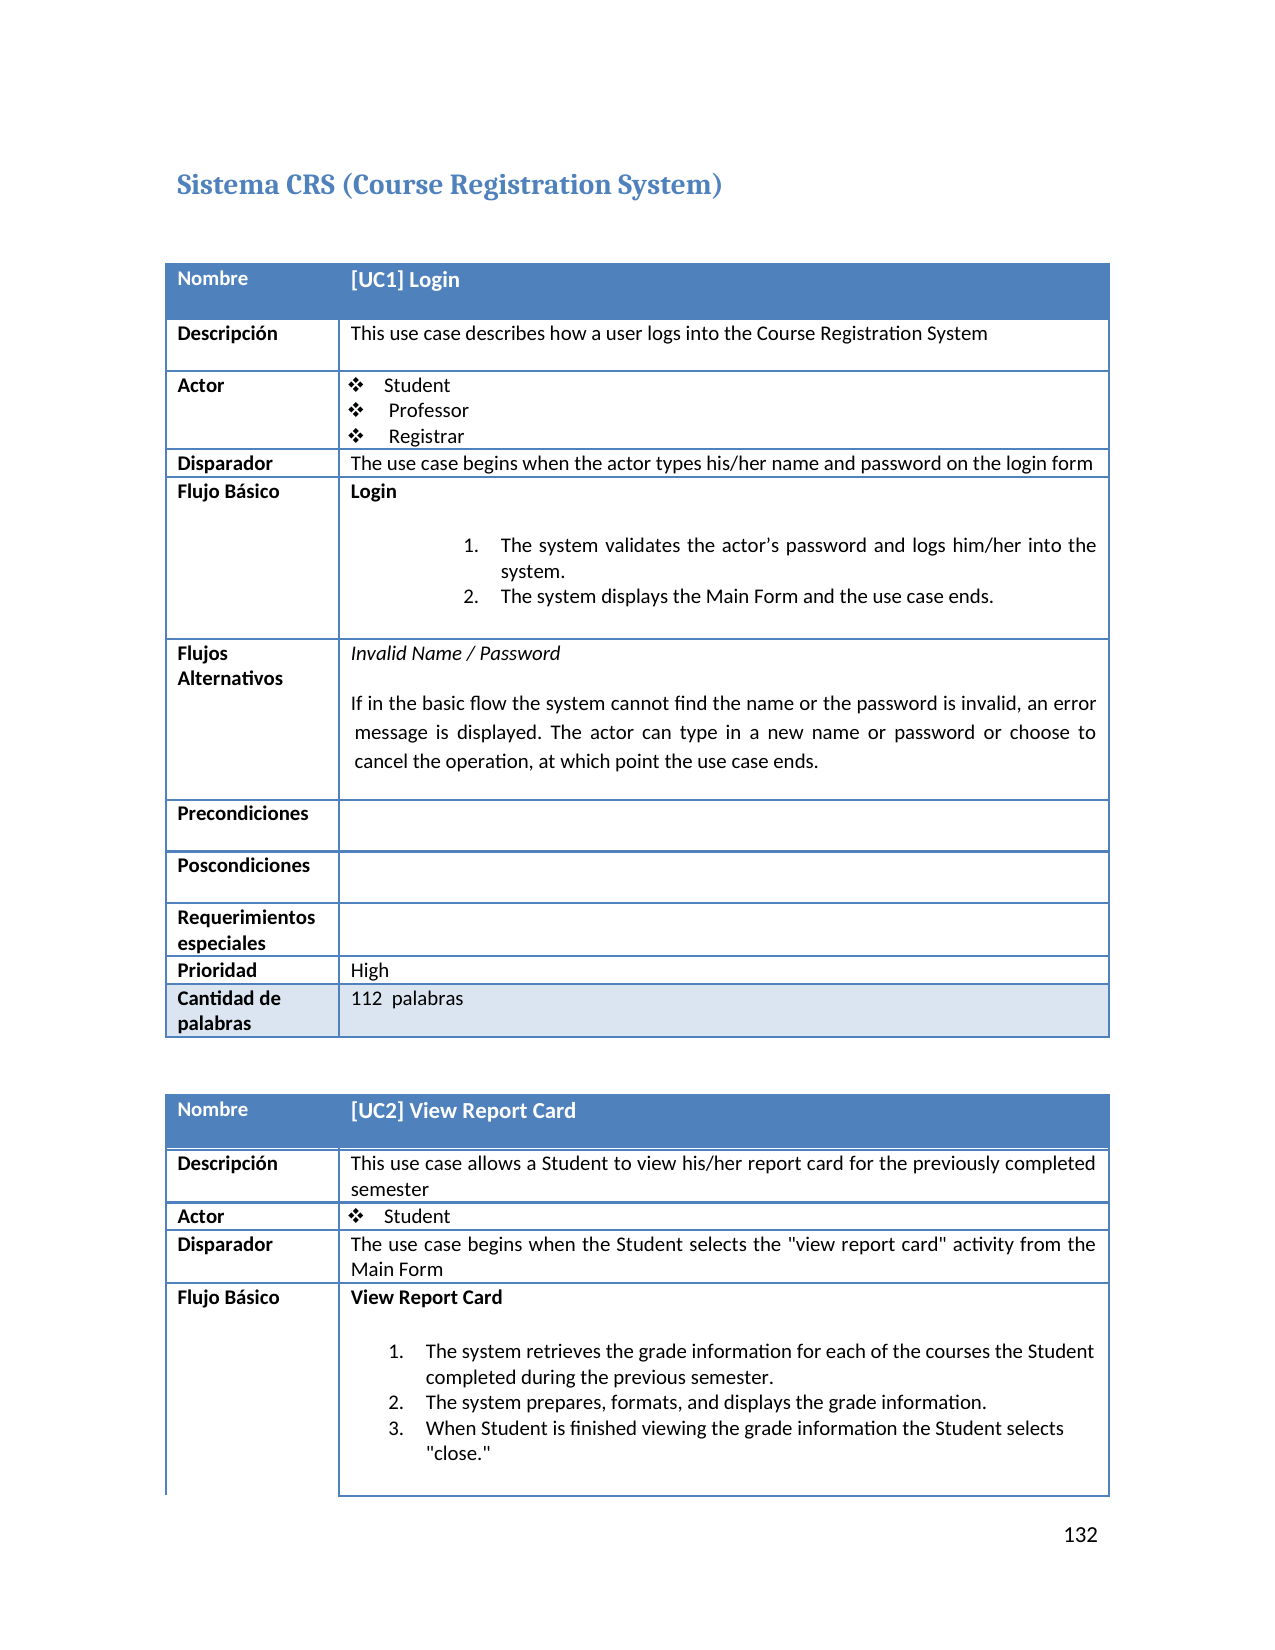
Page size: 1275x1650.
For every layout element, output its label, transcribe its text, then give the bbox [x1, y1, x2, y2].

table_cell Flujo Básico [167, 1284, 338, 1495]
table_cell Actor [167, 1204, 338, 1229]
table_cell Precondiciones [167, 801, 338, 850]
table_cell Actor [167, 372, 338, 448]
table_cell Student [340, 1204, 1108, 1229]
subtitle Sistema CRS (Course Registration System) [177, 168, 1098, 202]
table_cell Invalid Name / Password If in the basic flow the system cannot find the name or the password is invalid, an error message is displayed. The actor can type in a new name or password or choose to cancel the operation, at which point the use case ends. [340, 640, 1108, 798]
table_cell Cantidad de palabras [167, 985, 338, 1036]
table_cell This use case describes how a user logs into the Course Registration System [340, 320, 1108, 370]
table_header Nombre [167, 265, 338, 318]
table_cell Descripción [167, 1151, 338, 1201]
table_cell Login The system validates the actor’s password and logs him/her into the system. The system displays the Main Form and the use case ends. [340, 478, 1108, 638]
table_cell Requerimientos especiales [167, 904, 338, 955]
table_cell Flujo Básico [167, 478, 338, 638]
table_cell [340, 904, 1108, 955]
table_header [UC1] Login [340, 265, 1108, 318]
table_cell Descripción [167, 320, 338, 370]
table_cell This use case allows a Student to view his/her report card for the previously completed semester [340, 1151, 1108, 1201]
table_cell 112 palabras [340, 985, 1108, 1036]
table_cell Disparador [167, 450, 338, 476]
table_cell Poscondiciones [167, 853, 338, 902]
table_cell [340, 801, 1108, 850]
table_cell View Report Card The system retrieves the grade information for each of the courses the Student completed during the previous semester. The system prepares, formats, and displays the grade information. When Student is finished viewing the grade information the Student selects "close." [340, 1284, 1108, 1495]
table_cell [340, 853, 1108, 902]
table_cell Prioridad [167, 957, 338, 983]
table_cell High [340, 957, 1108, 983]
table_header Nombre [167, 1096, 338, 1148]
table_cell Disparador [167, 1231, 338, 1282]
table_cell Flujos Alternativos [167, 640, 338, 798]
table_header [UC2] View Report Card [340, 1096, 1108, 1148]
table_cell Student Professor Registrar [340, 372, 1108, 448]
table_cell The use case begins when the actor types his/her name and password on the login form [340, 450, 1108, 476]
table_cell The use case begins when the Student selects the "view report card" activity from the Main Form [340, 1231, 1108, 1282]
